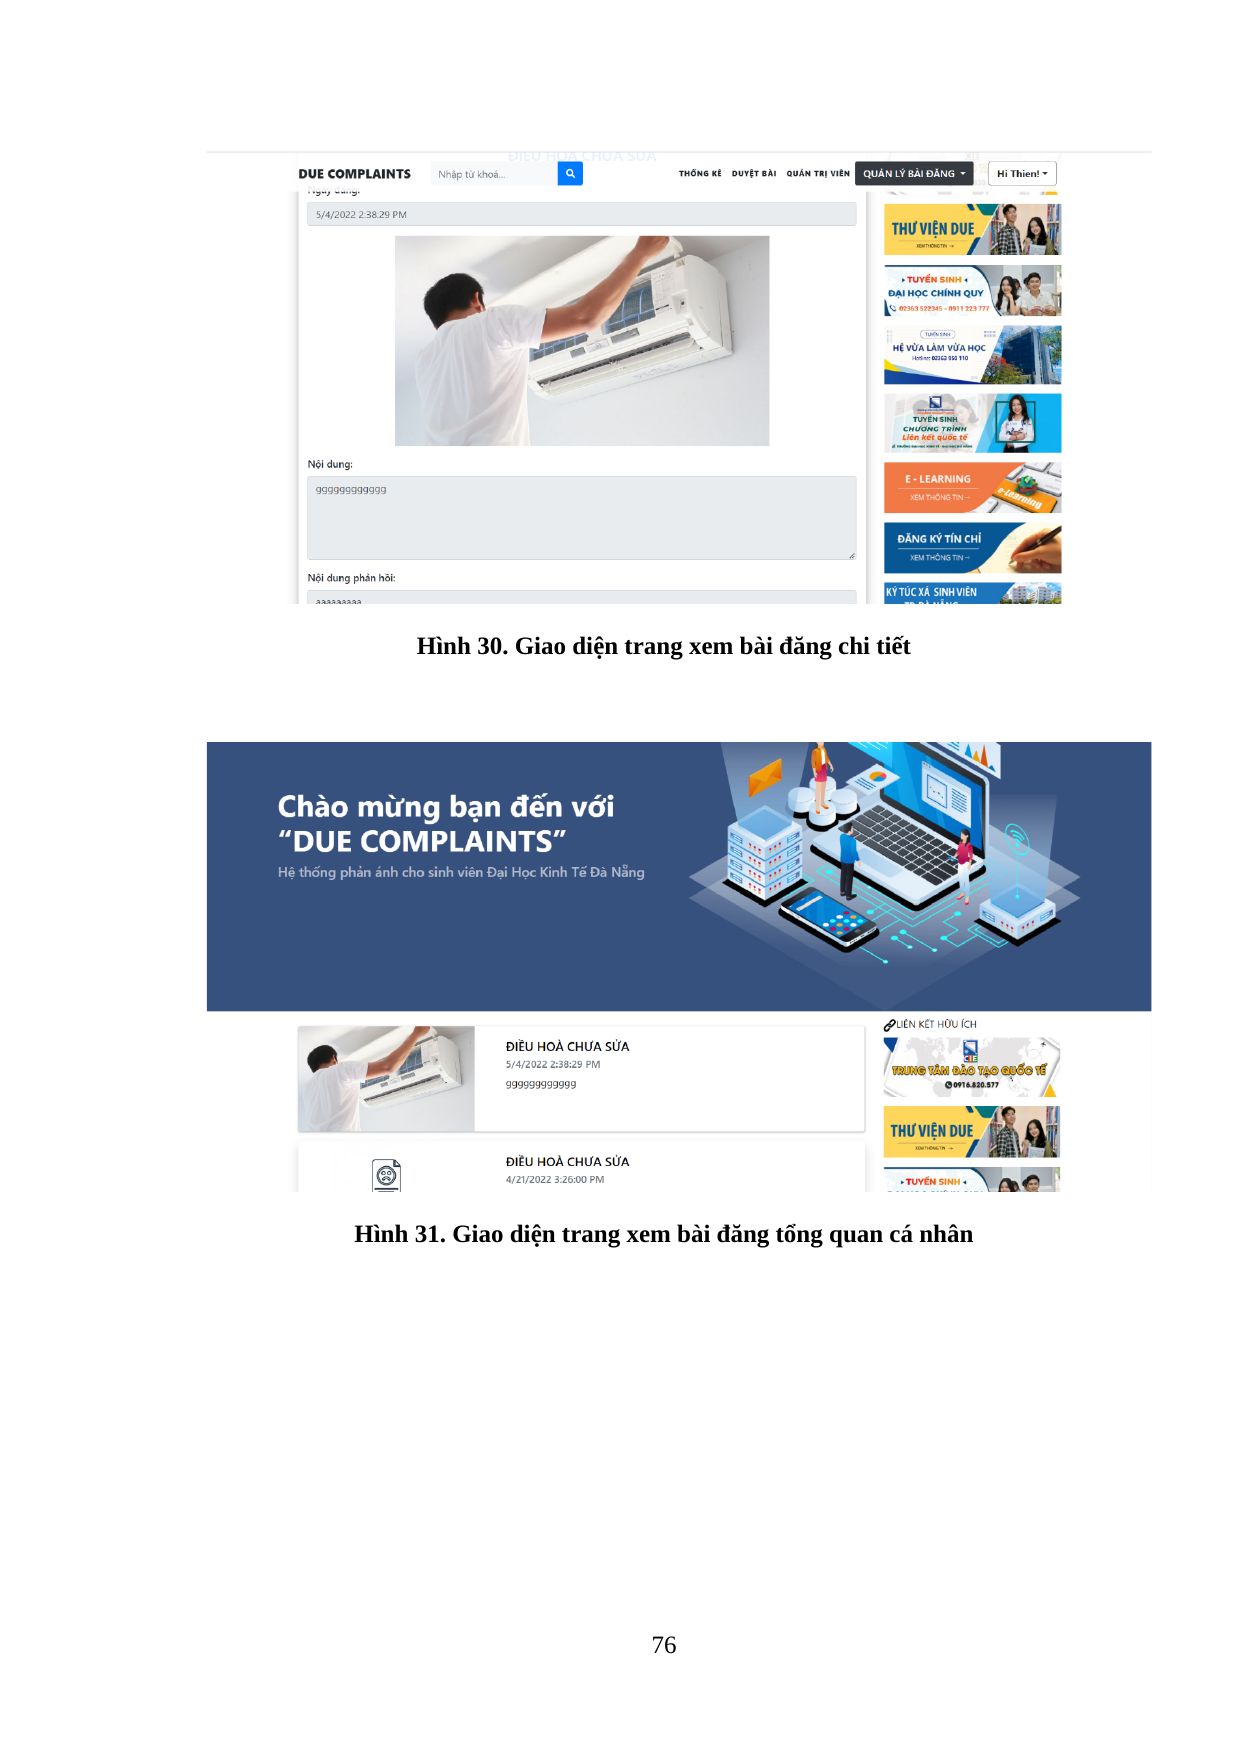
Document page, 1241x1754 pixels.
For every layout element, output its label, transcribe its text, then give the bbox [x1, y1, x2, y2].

picture [206, 742, 1152, 1192]
text Hình 31. Giao diện trang xem bài đăng tổng quan cá nhân [160, 1219, 1092, 1248]
text Hình 30. Giao diện trang xem bài đăng chi tiết [160, 631, 1092, 660]
picture [206, 151, 1152, 604]
